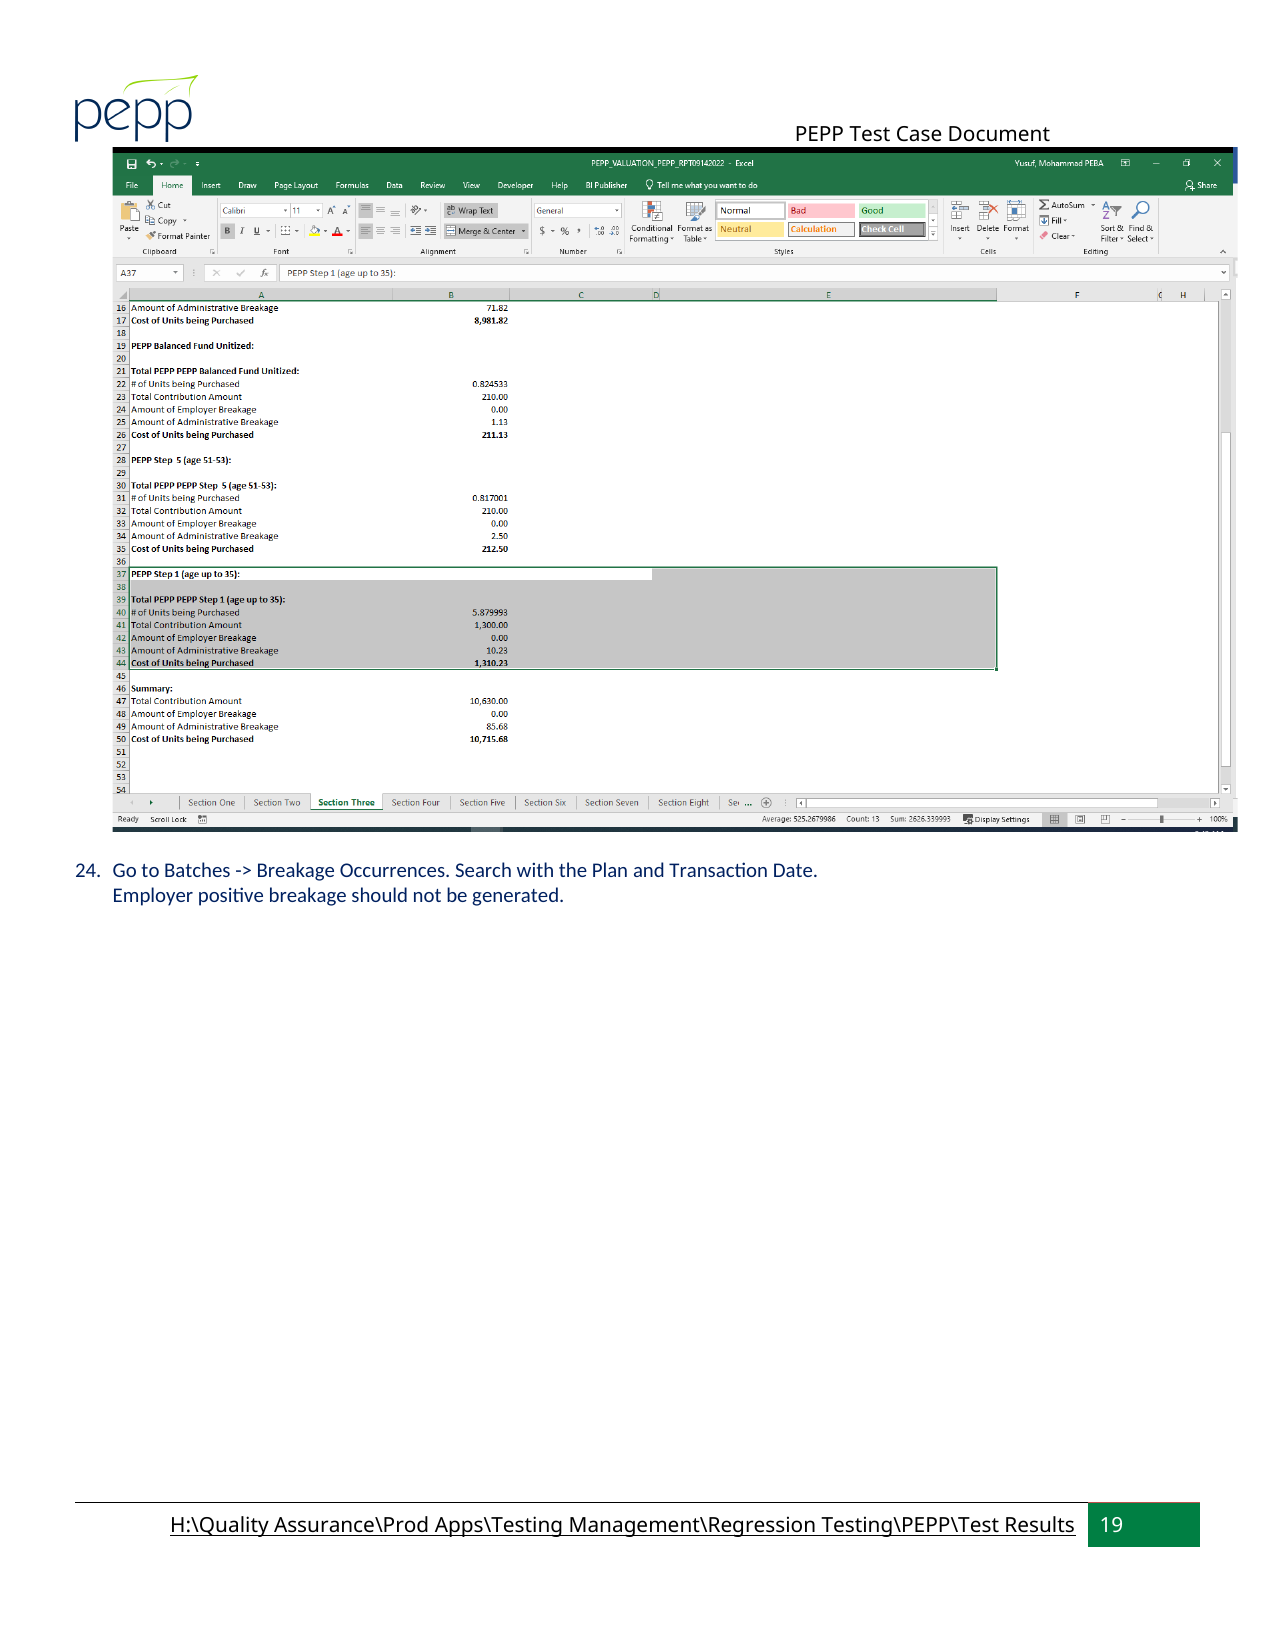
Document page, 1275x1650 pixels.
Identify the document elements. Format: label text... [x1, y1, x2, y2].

picture [75, 75, 199, 142]
list Go to Batches -> Breakage Occurrences. Search with the Plan and Transaction Date. [75, 857, 1200, 882]
picture [112, 147, 1238, 832]
list Employer positive breakage should not be generated. [112, 882, 1200, 908]
